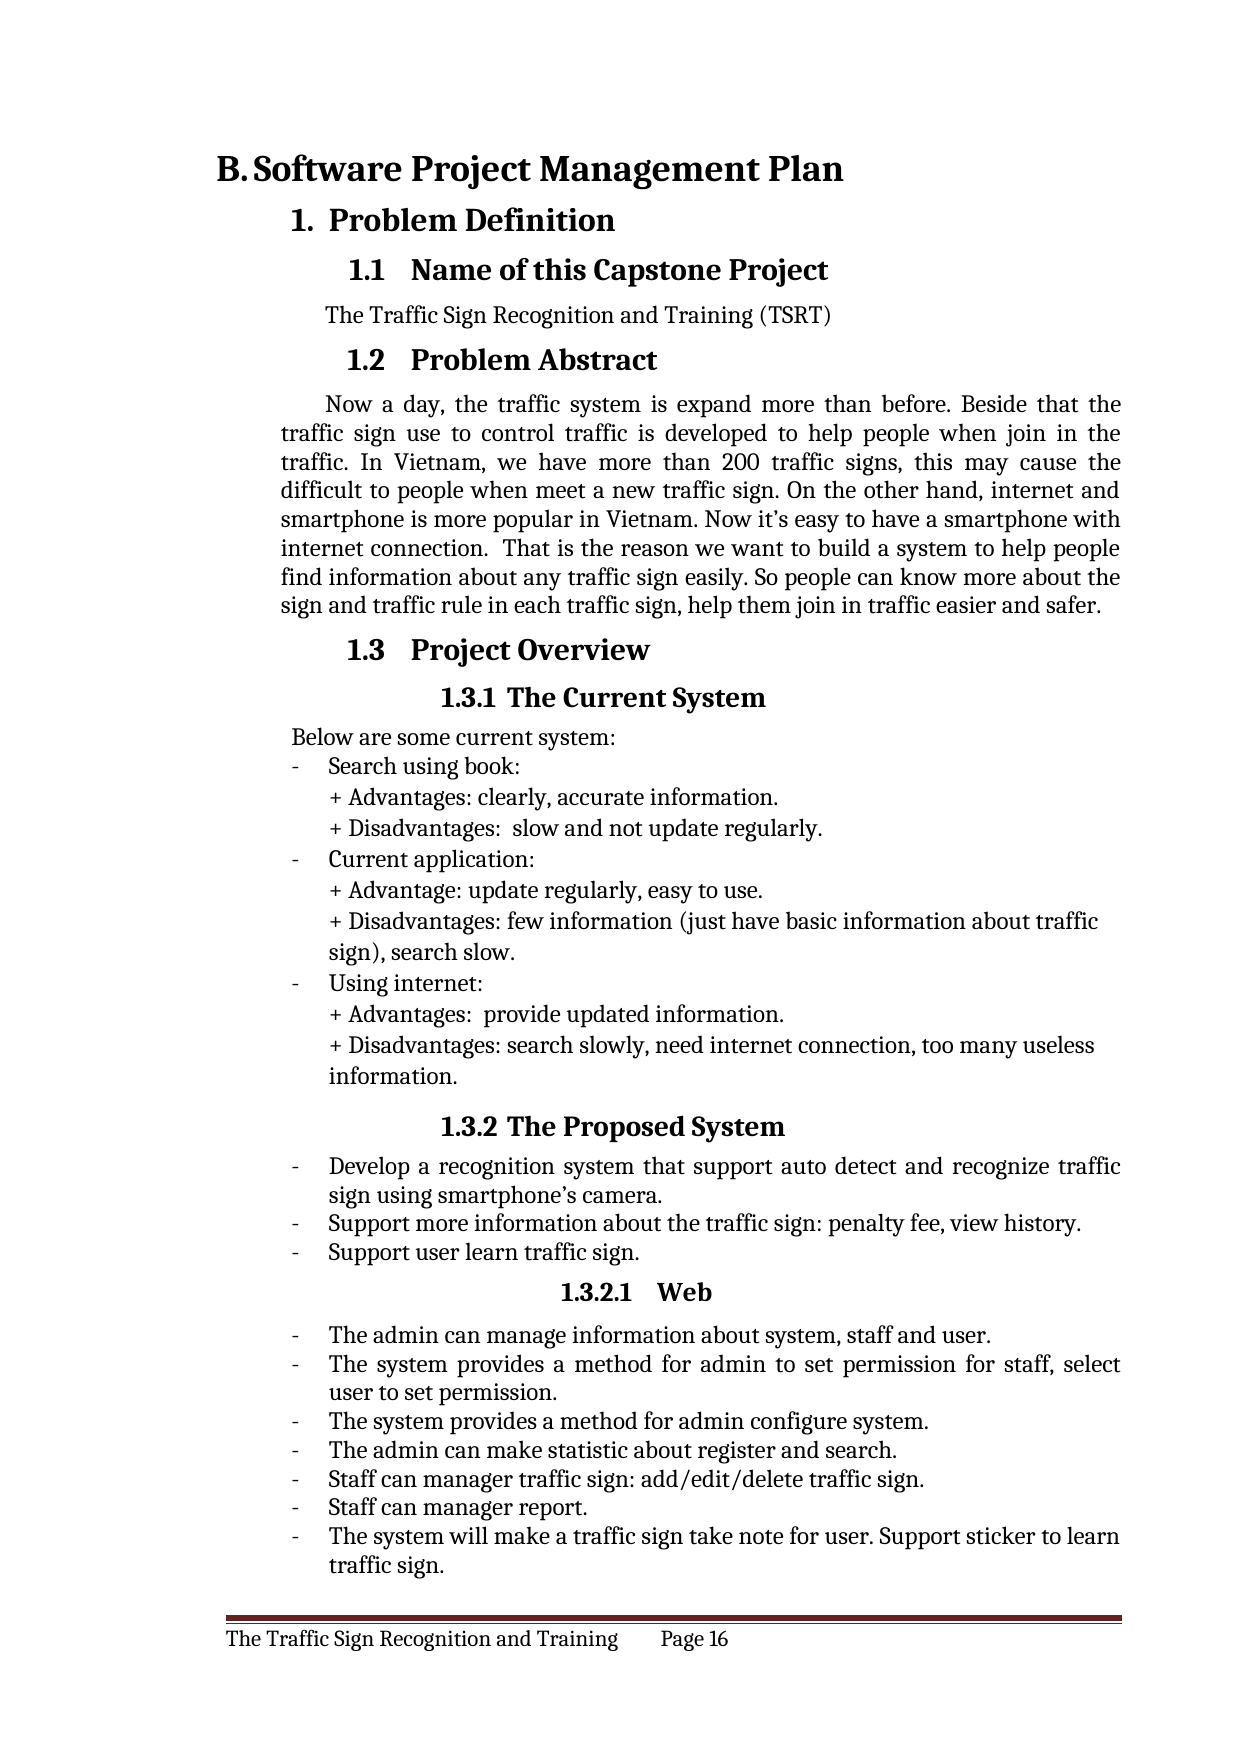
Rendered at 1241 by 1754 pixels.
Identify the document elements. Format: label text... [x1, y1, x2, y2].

list Staff can manager traffic sign: add/edit/delete traffic sign. [291, 1464, 1122, 1493]
list Support more information about the traffic sign: penalty fee, view history. [291, 1209, 1122, 1238]
list + Disadvantages: slow and not update regularly. [329, 814, 1122, 843]
subtitle Problem Definition [291, 201, 1122, 239]
list + Disadvantages: few information (just have basic information about traffic sign), search slow. [329, 907, 1122, 967]
list The admin can manage information about system, staff and user. [291, 1321, 1122, 1349]
list Current application: [291, 845, 1122, 874]
subtitle Name of this Capstone Project [385, 252, 1122, 288]
subtitle Software Project Management Plan [216, 148, 1122, 191]
list + Advantage: update regularly, easy to use. [329, 876, 1122, 905]
list Using internet: [291, 969, 1122, 998]
list The system will make a traffic sign take note for user. Support sticker to learn traffic sign. [291, 1522, 1122, 1579]
text The Traffic Sign Recognition and Training (TSRT) [282, 301, 1122, 329]
subtitle The Proposed System [441, 1110, 1122, 1143]
subtitle Project Overview [385, 633, 1122, 669]
list Develop a recognition system that support auto detect and recognize traffic sign using smartphone’s camera. [291, 1152, 1122, 1209]
list Staff can manager report. [291, 1493, 1122, 1522]
subtitle Web [561, 1277, 1122, 1308]
subtitle Problem Abstract [385, 342, 1122, 378]
list + Advantages: clearly, accurate information. [329, 783, 1122, 812]
list + Advantages: provide updated information. [329, 1000, 1122, 1029]
list The system provides a method for admin configure system. [291, 1407, 1122, 1436]
list + Disadvantages: search slowly, need internet connection, too many useless information. [329, 1031, 1122, 1091]
text Below are some current system: [291, 723, 1122, 752]
list The admin can make statistic about register and search. [291, 1436, 1122, 1464]
subtitle The Current System [441, 681, 1122, 715]
list Support user learn traffic sign. [291, 1238, 1122, 1267]
list The system provides a method for admin to set permission for staff, select user to set permission. [291, 1349, 1122, 1407]
list Search using book: [291, 752, 1122, 781]
text Now a day, the traffic system is expand more than before. Beside that the traffic sign use to control traffic is developed to help people when join in the traffic. In Vietnam, we have more than 200 traffic signs, this may cause the difficult to people when meet a new traffic sign. On the other hand, internet and smartphone is more popular in Vietnam. Now it’s easy to have a smartphone with internet connection. That is the reason we want to build a system to help people find information about any traffic sign easily. So people can know more about the sign and traffic rule in each traffic sign, help them join in traffic easier and safer. [281, 390, 1122, 620]
